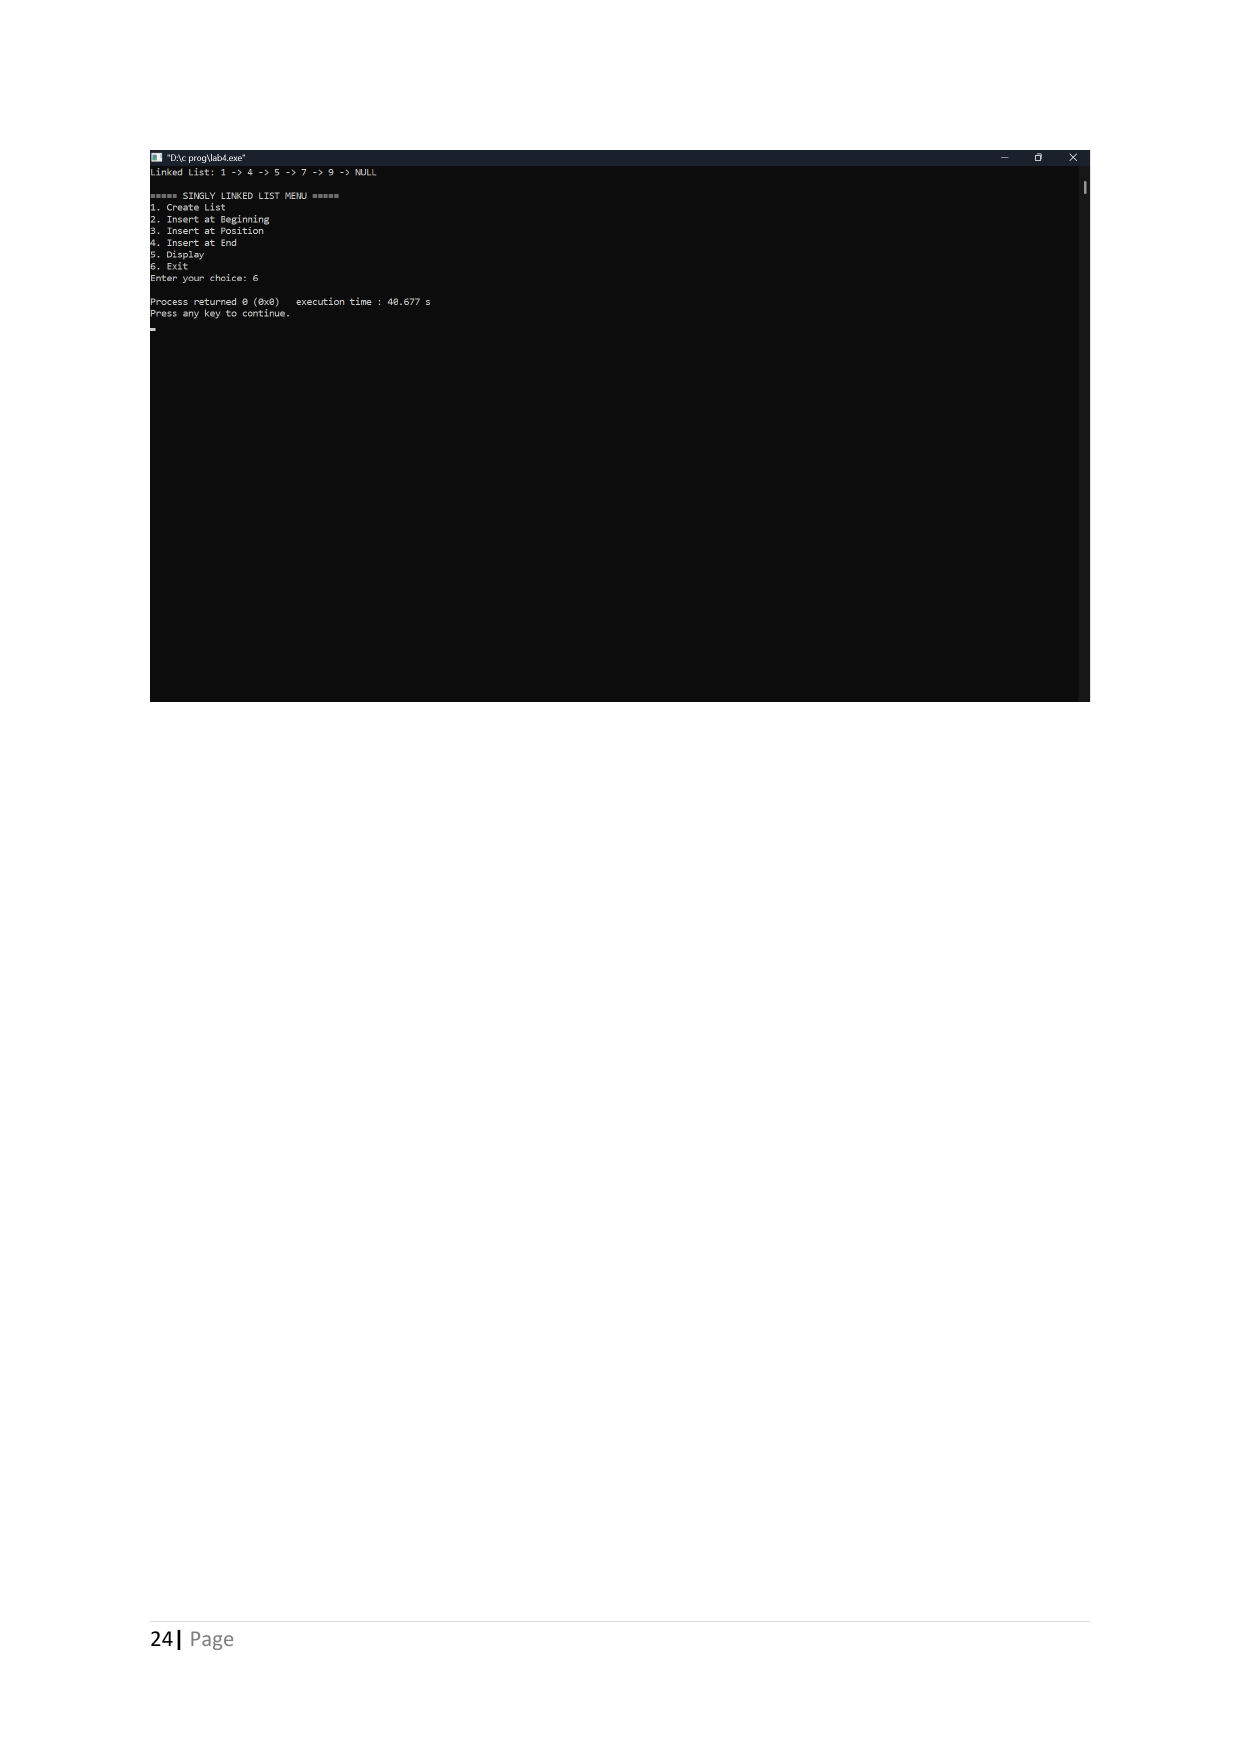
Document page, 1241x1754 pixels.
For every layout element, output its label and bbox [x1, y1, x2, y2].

picture [150, 150, 1091, 702]
